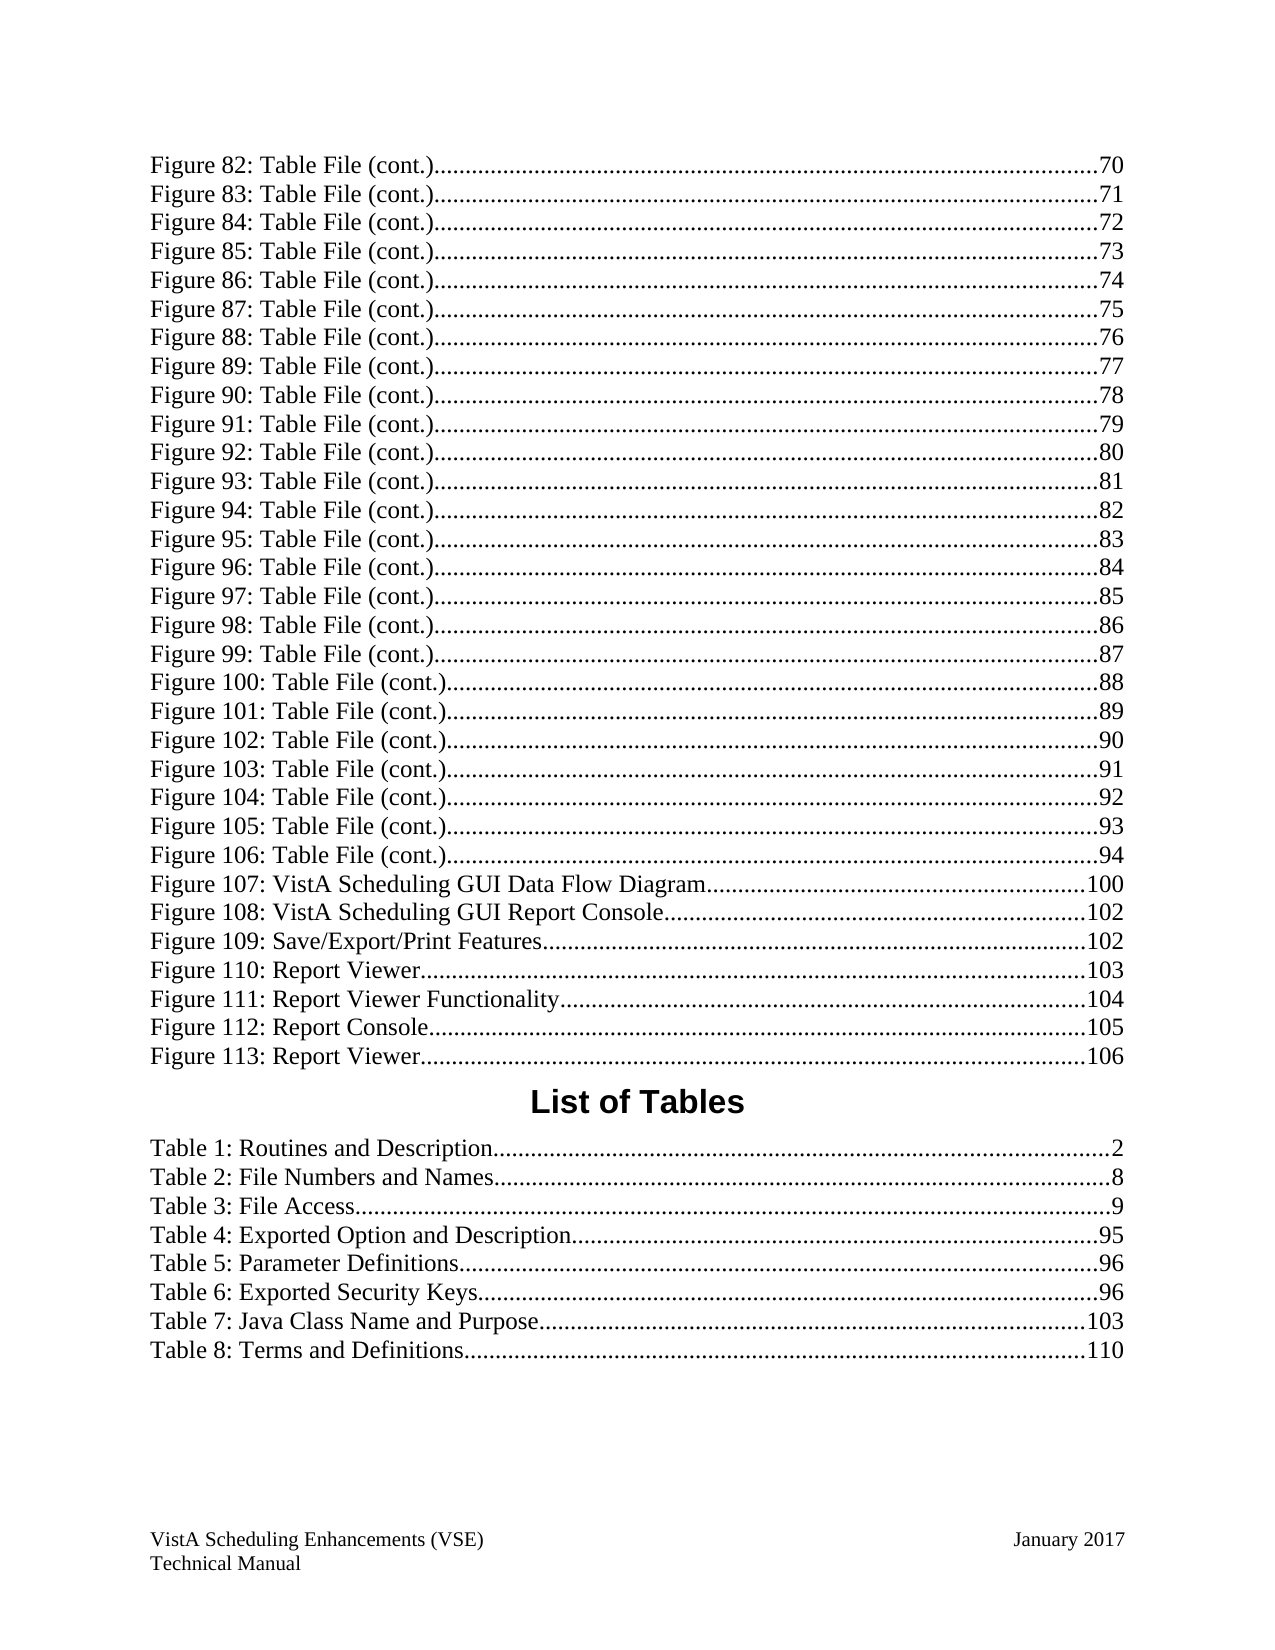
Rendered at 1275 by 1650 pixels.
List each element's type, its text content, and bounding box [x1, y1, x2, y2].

text Figure 86: Table File (cont.) 74 [150, 265, 1125, 294]
text Figure 107: VistA Scheduling GUI Data Flow Diagram 100 [150, 869, 1125, 897]
text Figure 95: Table File (cont.) 83 [150, 524, 1125, 552]
text Table 8: Terms and Definitions 110 [150, 1335, 1125, 1363]
text Figure 111: Report Viewer Functionality 104 [150, 984, 1125, 1012]
text Figure 105: Table File (cont.) 93 [150, 811, 1125, 840]
text Figure 89: Table File (cont.) 77 [150, 351, 1125, 380]
text Figure 87: Table File (cont.) 75 [150, 294, 1125, 322]
text Figure 92: Table File (cont.) 80 [150, 437, 1125, 466]
text Figure 88: Table File (cont.) 76 [150, 322, 1125, 351]
text Figure 97: Table File (cont.) 85 [150, 581, 1125, 610]
text Table 6: Exported Security Keys 96 [150, 1277, 1125, 1306]
text Figure 102: Table File (cont.) 90 [150, 725, 1125, 754]
text Figure 112: Report Console 105 [150, 1012, 1125, 1041]
text Table 4: Exported Option and Description 95 [150, 1220, 1125, 1248]
text Table 5: Parameter Definitions 96 [150, 1248, 1125, 1277]
text Table 3: File Access 9 [150, 1191, 1125, 1220]
text Figure 106: Table File (cont.) 94 [150, 840, 1125, 869]
text Figure 84: Table File (cont.) 72 [150, 207, 1125, 236]
text Figure 104: Table File (cont.) 92 [150, 782, 1125, 811]
text Figure 83: Table File (cont.) 71 [150, 179, 1125, 207]
text Figure 101: Table File (cont.) 89 [150, 696, 1125, 725]
text Table 7: Java Class Name and Purpose 103 [150, 1306, 1125, 1335]
text Figure 99: Table File (cont.) 87 [150, 639, 1125, 667]
text Figure 108: VistA Scheduling GUI Report Console 102 [150, 897, 1125, 926]
text Figure 113: Report Viewer 106 [150, 1041, 1125, 1070]
text Figure 82: Table File (cont.) 70 [150, 150, 1125, 179]
text Figure 94: Table File (cont.) 82 [150, 495, 1125, 524]
text Figure 100: Table File (cont.) 88 [150, 667, 1125, 696]
text Figure 109: Save/Export/Print Features 102 [150, 926, 1125, 955]
text Figure 110: Report Viewer 103 [150, 955, 1125, 984]
text Table 1: Routines and Description 2 [150, 1133, 1125, 1162]
text Figure 91: Table File (cont.) 79 [150, 409, 1125, 437]
text Table 2: File Numbers and Names 8 [150, 1162, 1125, 1191]
text Figure 90: Table File (cont.) 78 [150, 380, 1125, 409]
text Figure 98: Table File (cont.) 86 [150, 610, 1125, 639]
text Figure 93: Table File (cont.) 81 [150, 466, 1125, 495]
text Figure 85: Table File (cont.) 73 [150, 236, 1125, 265]
title List of Tables [150, 1082, 1125, 1121]
text Figure 103: Table File (cont.) 91 [150, 754, 1125, 782]
text Figure 96: Table File (cont.) 84 [150, 552, 1125, 581]
